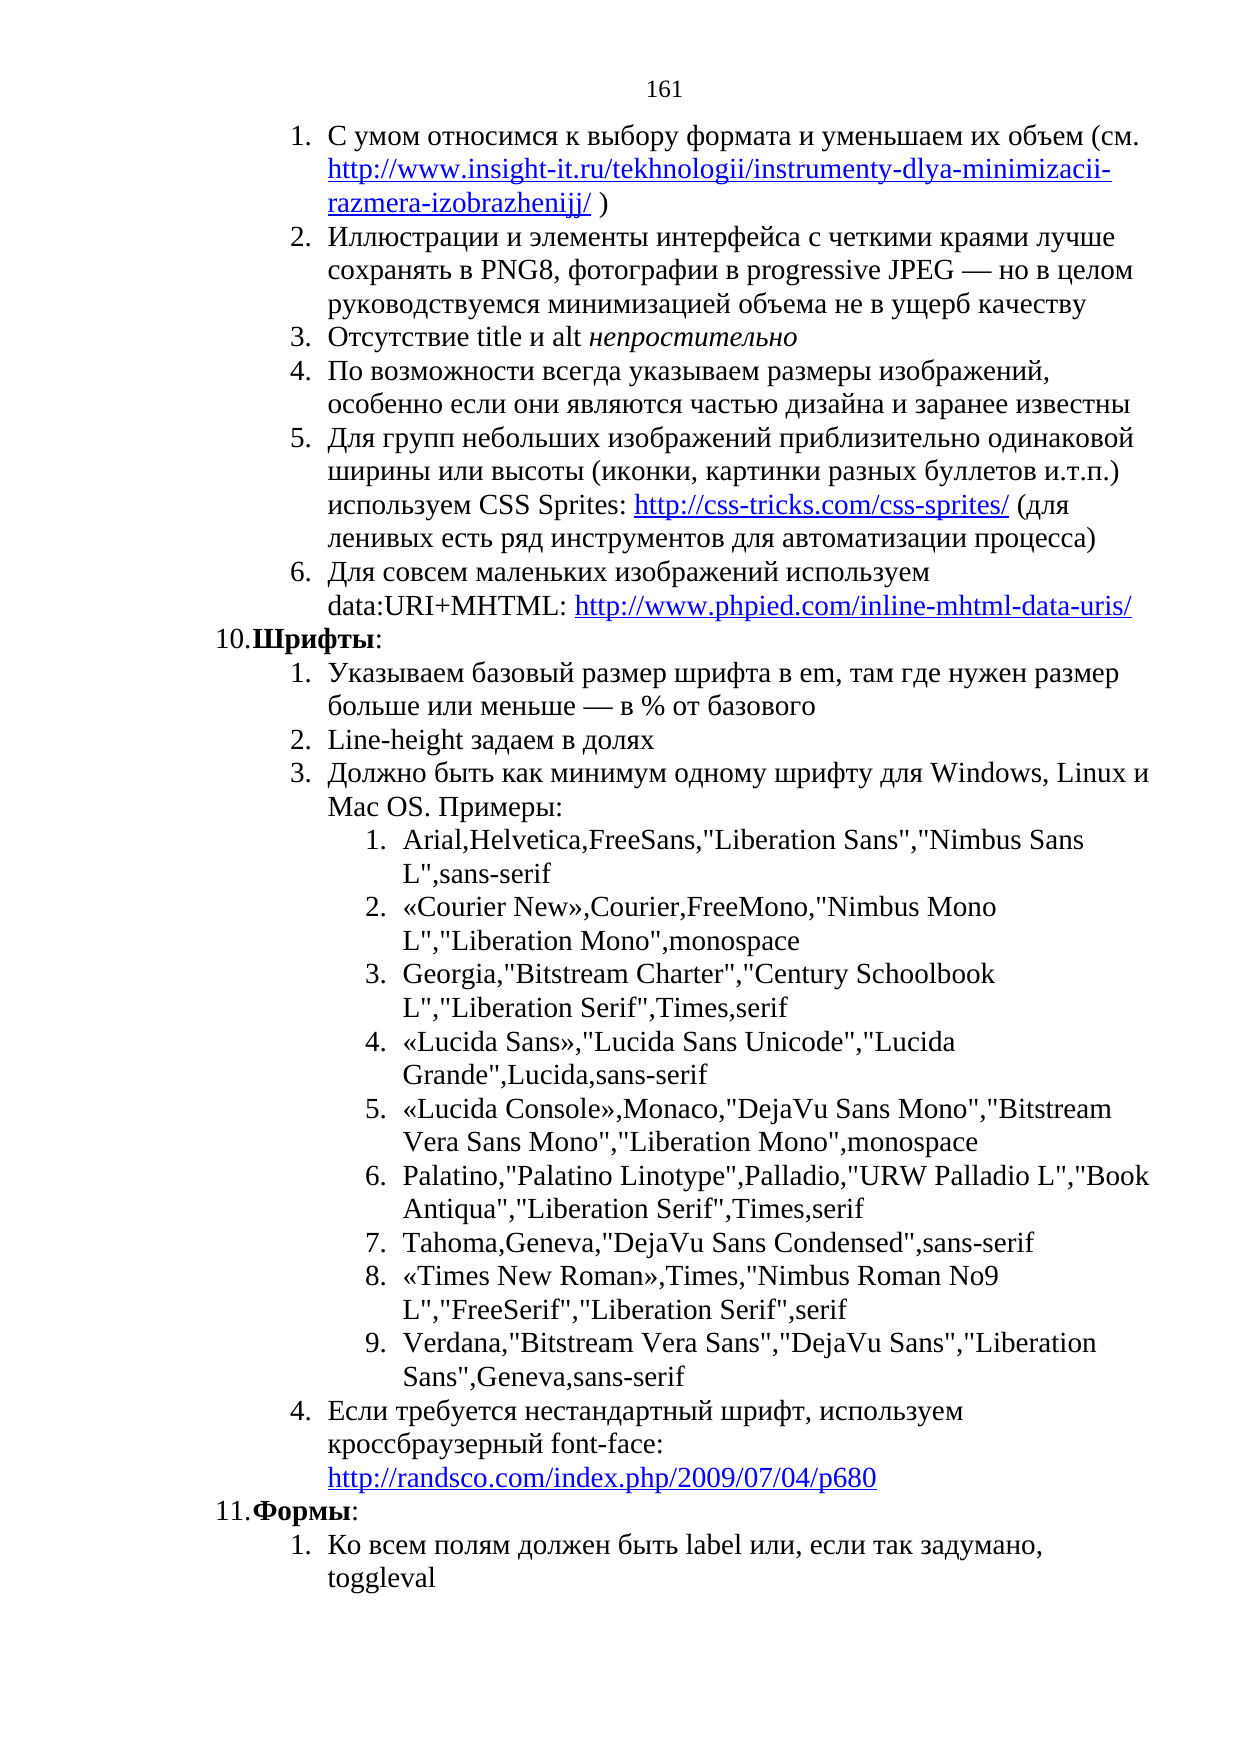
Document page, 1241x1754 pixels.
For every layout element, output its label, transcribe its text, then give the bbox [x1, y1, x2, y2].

list С умом относимся к выбору формата и уменьшаем их объем (см. http://www.insight-it.ru/tekhnologii/instrumenty-dlya-minimizacii-razmera-izobrazhenijj/ ) [290, 118, 1152, 219]
list «Times New Roman»,Times,"Nimbus Roman No9 L","FreeSerif","Liberation Serif",serif [365, 1258, 1152, 1326]
list Palatino,"Palatino Linotype",Palladio,"URW Palladio L","Book Antiqua","Liberation Serif",Times,serif [365, 1158, 1152, 1225]
list Georgia,"Bitstream Charter","Century Schoolbook L","Liberation Serif",Times,serif [365, 957, 1152, 1024]
list Tahoma,Geneva,"DejaVu Sans Condensed",sans-serif [365, 1225, 1152, 1258]
list Иллюстрации и элементы интерфейса с четкими краями лучше сохранять в PNG8, фотографии в progressive JPEG — но в целом руководствуемся минимизацией объема не в ущерб качеству [290, 219, 1152, 319]
list Line-height задаем в долях [290, 722, 1152, 755]
list «Courier New»,Courier,FreeMono,"Nimbus Mono L","Liberation Mono",monospace [365, 889, 1152, 957]
list Для групп небольших изображений приблизительно одинаковой ширины или высоты (иконки, картинки разных буллетов и.т.п.) используем CSS Sprites: http://css-tricks.com/css-sprites/ (для ленивых есть ряд инструментов для автоматизации процесса) [290, 420, 1152, 554]
list Для совсем маленьких изображений используем data:URI+MHTML: http://www.phpied.com/inline-mhtml-data-uris/ [290, 554, 1152, 621]
list Verdana,"Bitstream Vera Sans","DejaVu Sans","Liberation Sans",Geneva,sans-serif [365, 1326, 1152, 1393]
list Arial,Helvetica,FreeSans,"Liberation Sans","Nimbus Sans L",sans-serif [365, 822, 1152, 889]
list Должно быть как минимум одному шрифту для Windows, Linux и Mac OS. Примеры: [290, 755, 1152, 822]
list Ко всем полям должен быть label или, если так задумано, toggleval [290, 1527, 1152, 1594]
list «Lucida Sans»,"Lucida Sans Unicode","Lucida Grande",Lucida,sans-serif [365, 1024, 1152, 1091]
list Шрифты: [215, 621, 1152, 655]
list Указываем базовый размер шрифта в em, там где нужен размер больше или меньше — в % от базового [290, 655, 1152, 722]
list «Lucida Console»,Monaco,"DejaVu Sans Mono","Bitstream Vera Sans Mono","Liberation Mono",monospace [365, 1091, 1152, 1158]
list Формы: [215, 1493, 1152, 1527]
list Отсутствие title и alt непростительно [290, 319, 1152, 353]
list По возможности всегда указываем размеры изображений, особенно если они являются частью дизайна и заранее известны [290, 353, 1152, 420]
list Если требуется нестандартный шрифт, используем кроссбраузерный font-face: http://randsco.com/index.php/2009/07/04/p680 [290, 1393, 1152, 1493]
